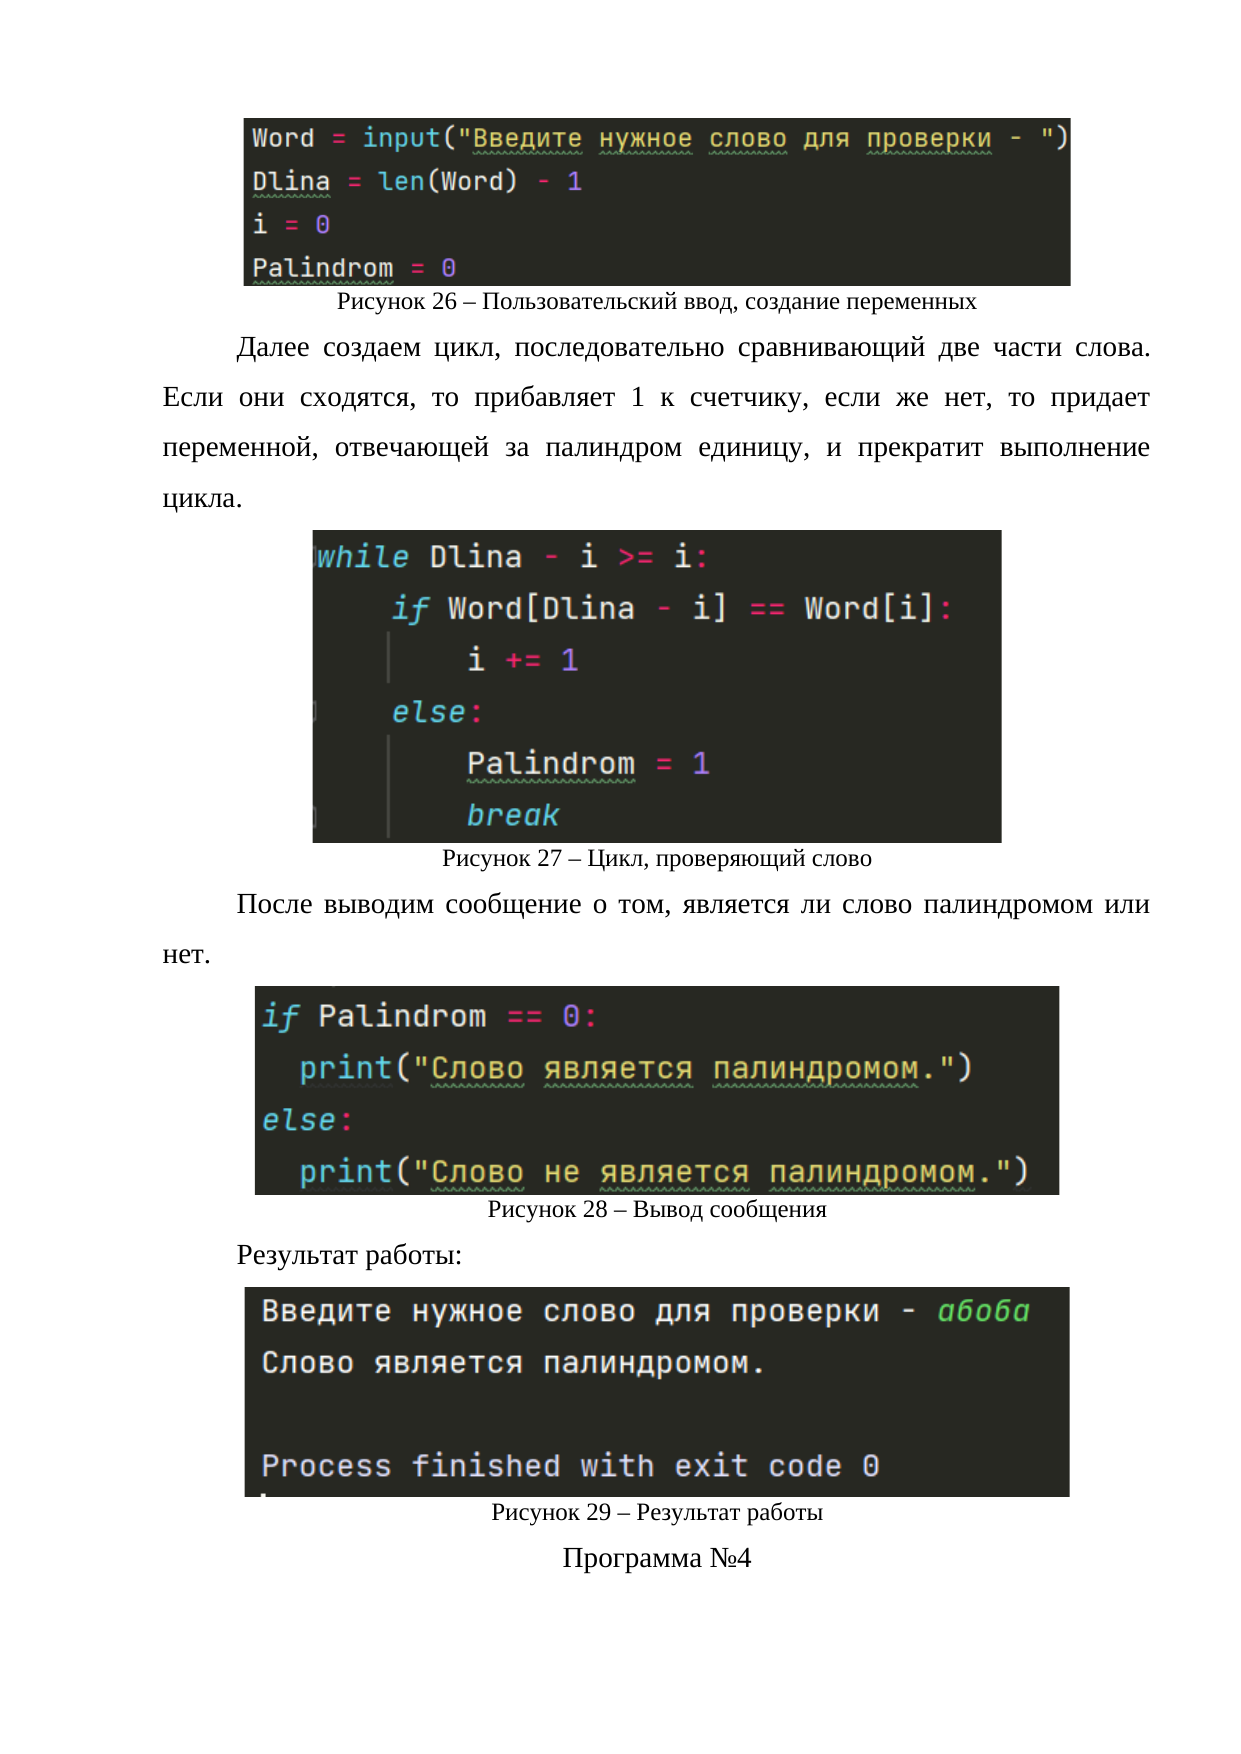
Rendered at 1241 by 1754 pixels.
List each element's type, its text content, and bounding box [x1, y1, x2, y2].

text Далее создаем цикл, последовательно сравнивающий две части слова. Если они сходятся, то прибавляет 1 к счетчику, если же нет, то придает переменной, отвечающей за палиндром единицу, и прекратит выполнение цикла. [162, 329, 1152, 513]
picture [244, 1287, 1070, 1497]
text Программа №4 [162, 1540, 1152, 1574]
picture [312, 530, 1002, 843]
text Результат работы: [162, 1237, 1152, 1271]
picture [254, 986, 1060, 1195]
picture [243, 118, 1071, 286]
text После выводим сообщение о том, является ли слово палиндромом или нет. [162, 886, 1152, 970]
